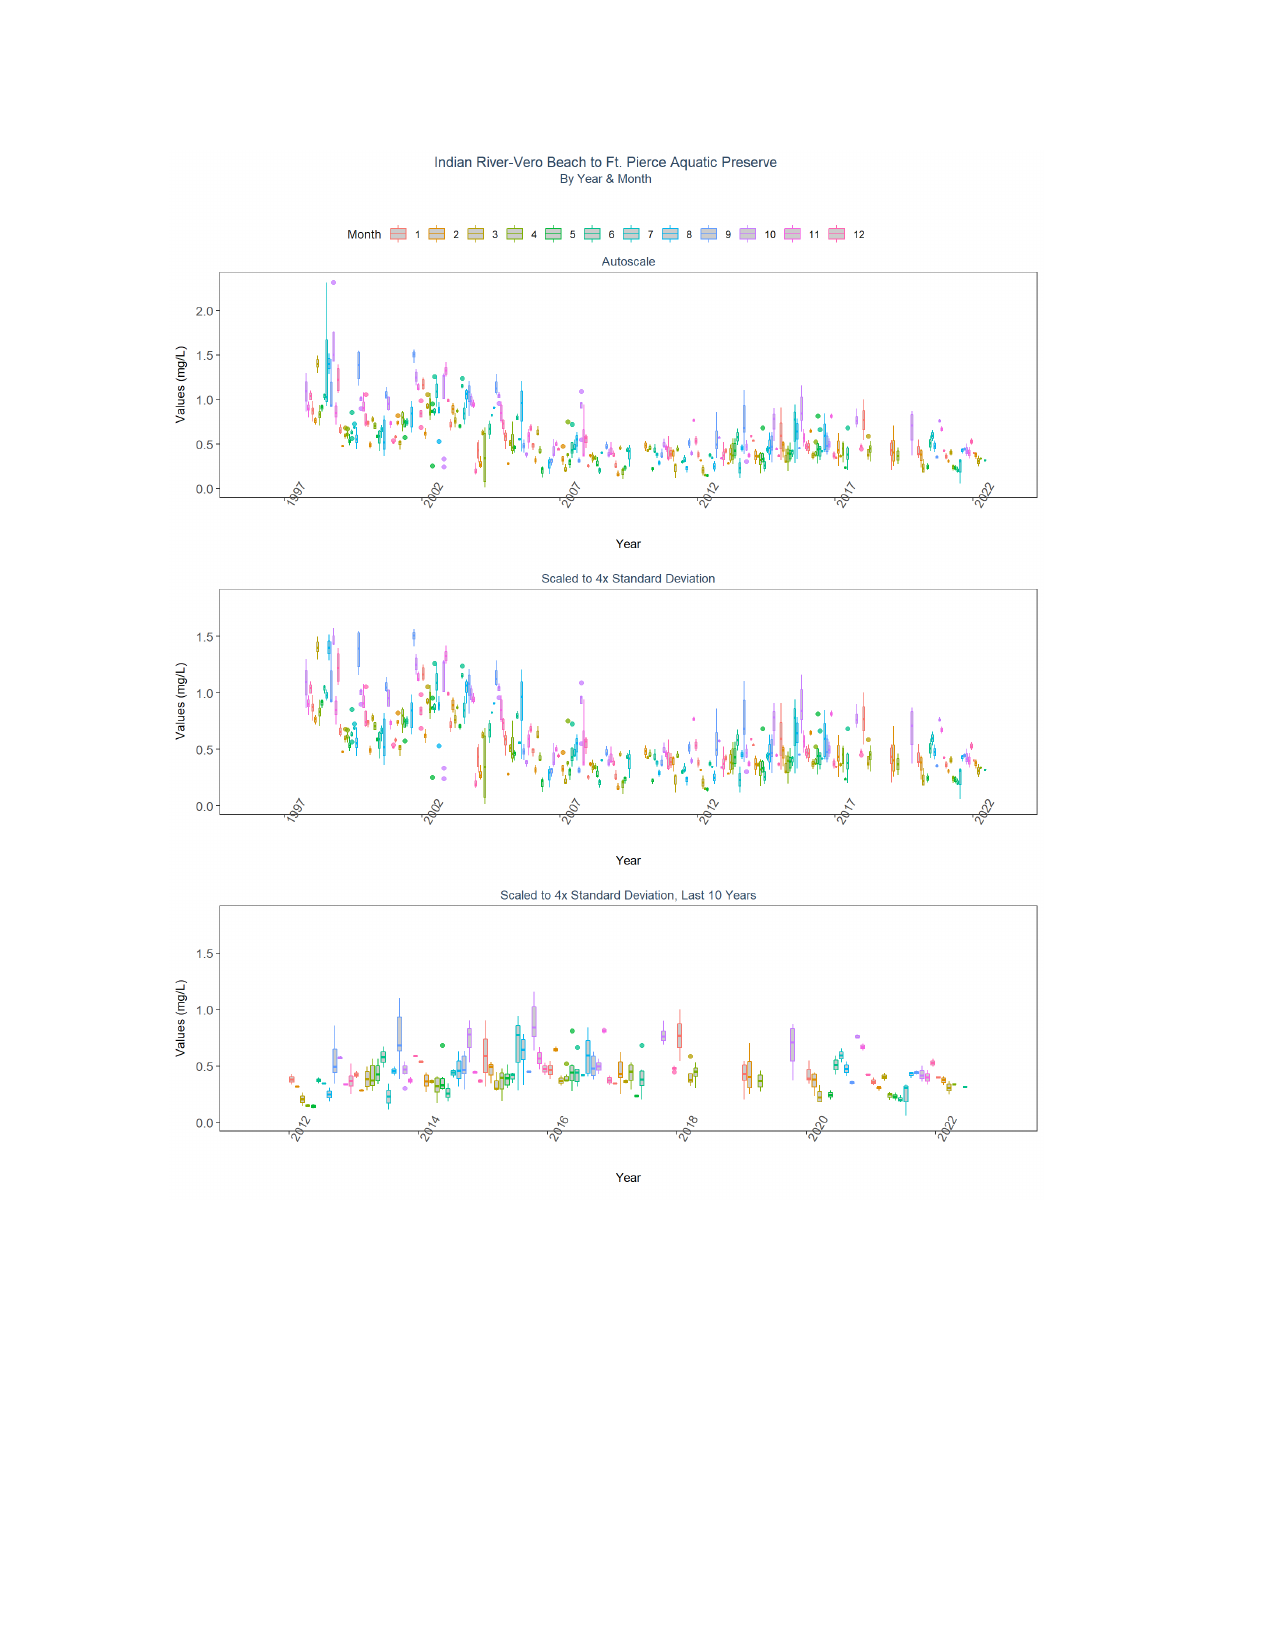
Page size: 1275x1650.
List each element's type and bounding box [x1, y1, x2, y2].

picture [168, 150, 1044, 1200]
